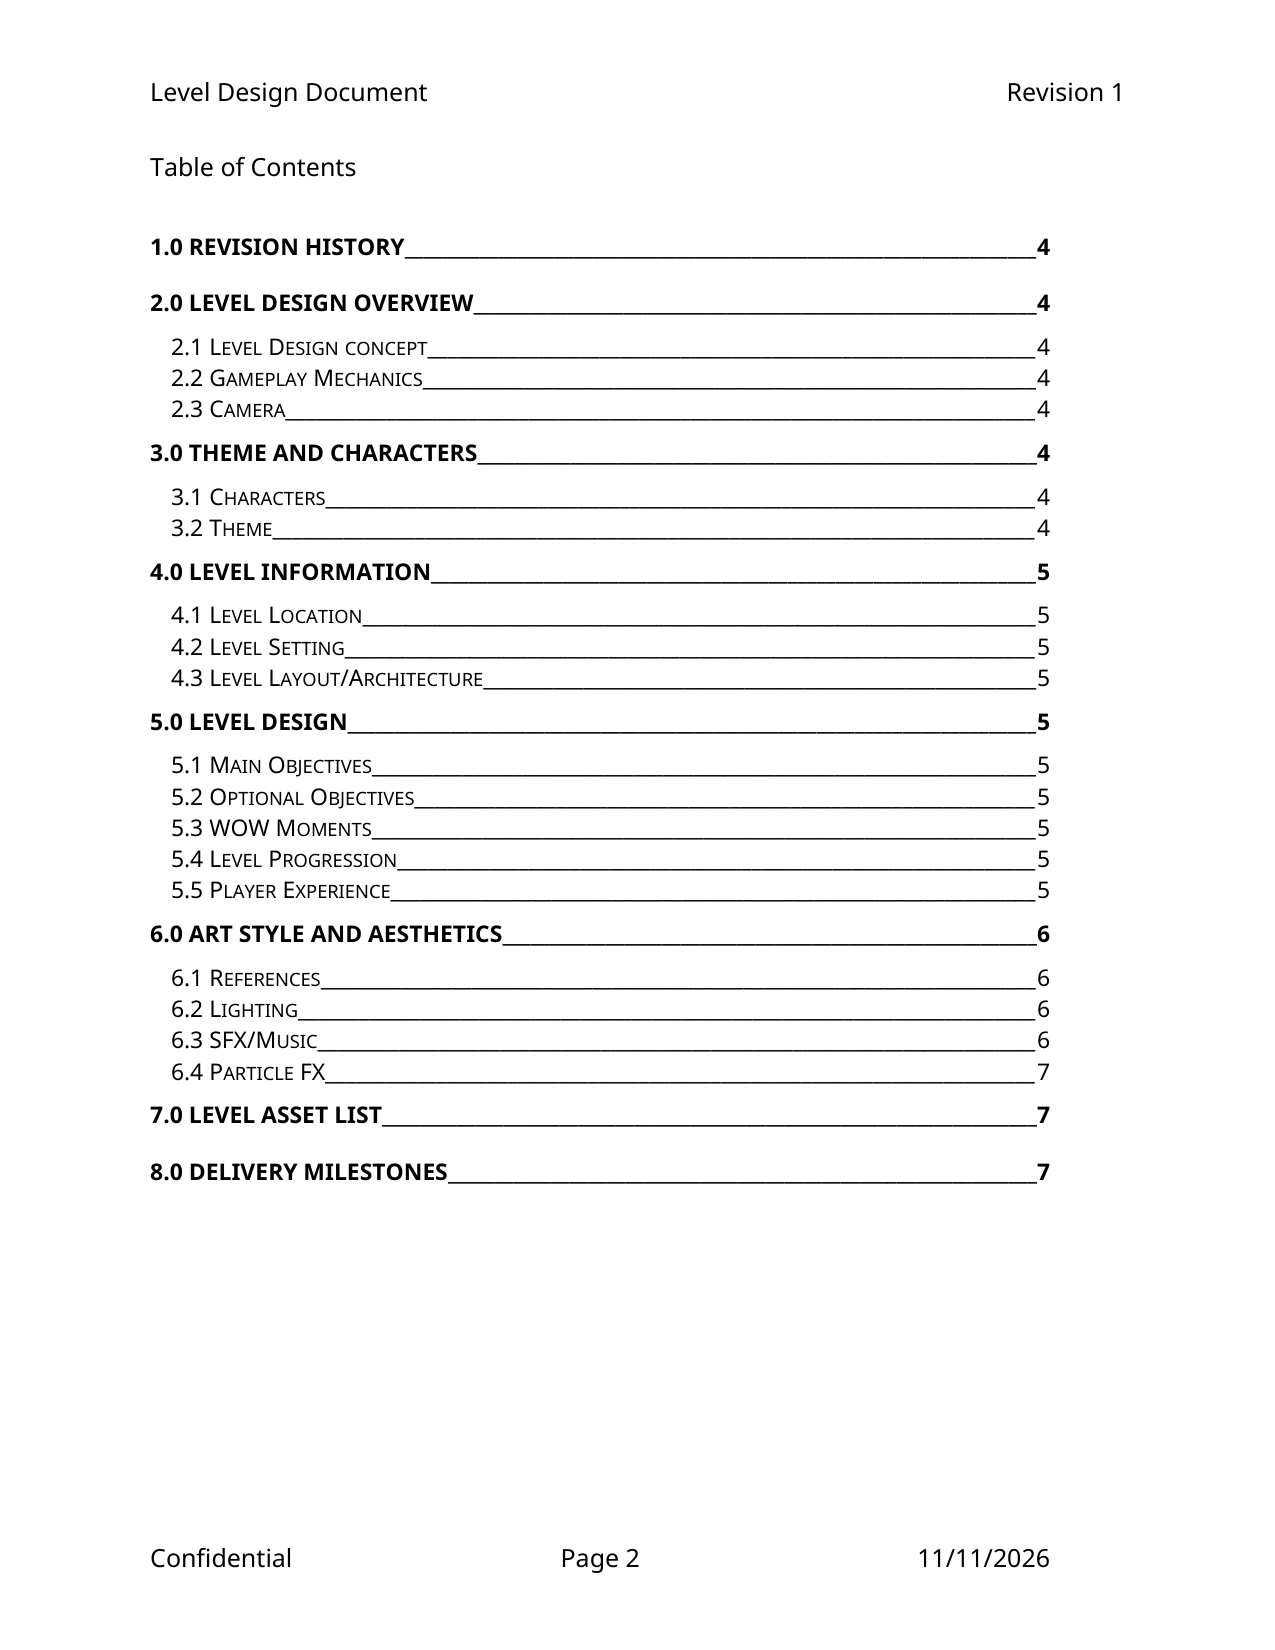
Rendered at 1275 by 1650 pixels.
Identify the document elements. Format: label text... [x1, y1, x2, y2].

text 6.4 Particle FX 7 [171, 1056, 1125, 1087]
text 5.3 WOW Moments 5 [171, 812, 1125, 843]
text 2.1 Level Design concept 4 [171, 331, 1125, 362]
text 2.0 level Design Overview 4 [150, 287, 1125, 318]
text 5.1 Main Objectives 5 [171, 749, 1125, 781]
text 8.0 Delivery Milestones 7 [150, 1156, 1125, 1187]
text 6.3 SFX/Music 6 [171, 1024, 1125, 1056]
text 4.0 Level Information 5 [150, 556, 1125, 587]
text 4.2 Level Setting 5 [171, 631, 1125, 662]
text 5.5 Player Experience 5 [171, 874, 1125, 906]
text 7.0 Level Asset List 7 [150, 1099, 1125, 1131]
text 6.0 Art Style and Aesthetics 6 [150, 918, 1125, 949]
text 4.1 Level Location 5 [171, 599, 1125, 631]
text 3.0 Theme and Characters 4 [150, 437, 1125, 468]
text 4.3 Level Layout/Architecture 5 [171, 662, 1125, 693]
text 3.2 Theme 4 [171, 512, 1125, 543]
text Table of Contents [150, 150, 1125, 184]
text 1.0 Revision History 4 [150, 231, 1125, 262]
text 2.3 Camera 4 [171, 393, 1125, 424]
text 5.2 Optional Objectives 5 [171, 781, 1125, 812]
text 3.1 Characters 4 [171, 481, 1125, 512]
text 5.0 Level Design 5 [150, 706, 1125, 737]
text 6.1 References 6 [171, 962, 1125, 993]
text 5.4 Level Progression 5 [171, 843, 1125, 874]
text 2.2 Gameplay Mechanics 4 [171, 362, 1125, 393]
text 6.2 Lighting 6 [171, 993, 1125, 1024]
